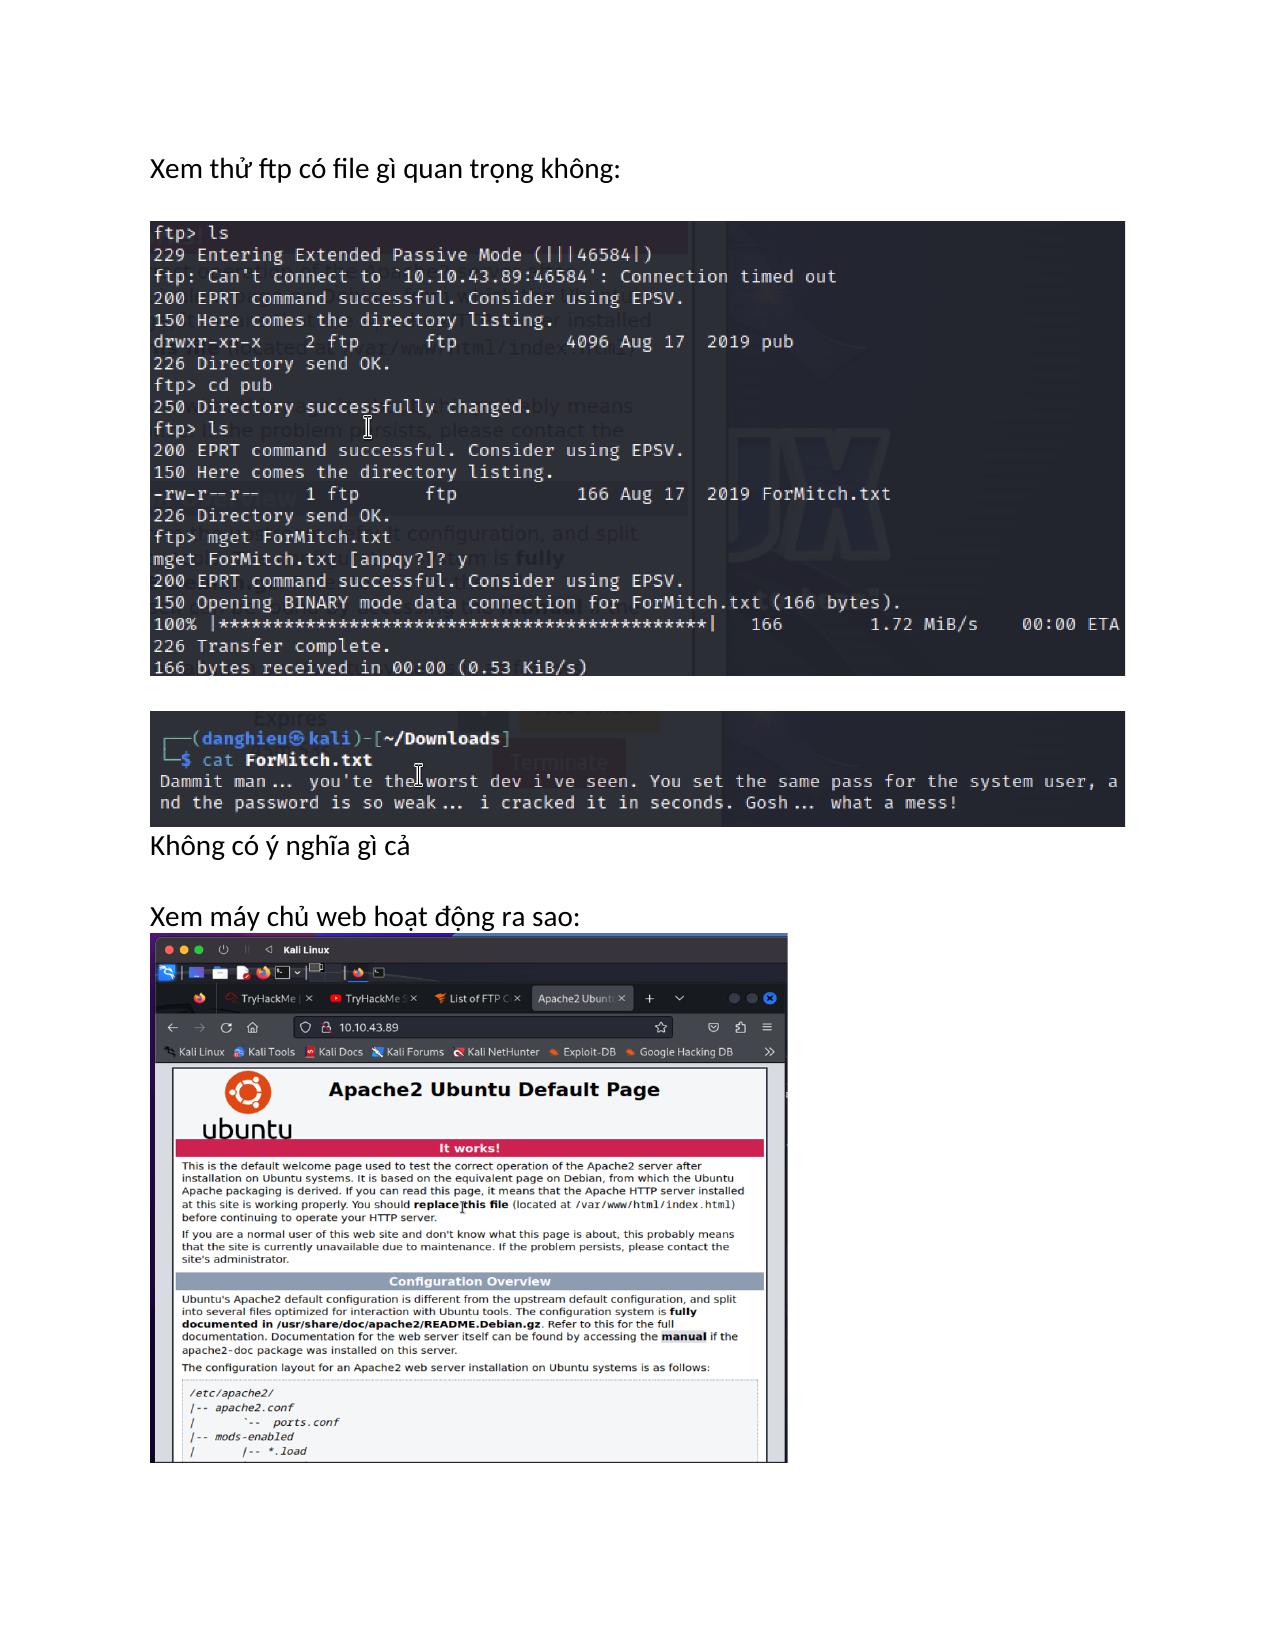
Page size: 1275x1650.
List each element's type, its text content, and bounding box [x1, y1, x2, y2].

picture [150, 711, 1125, 827]
picture [150, 221, 1125, 676]
text Không có ý nghĩa gì cả [150, 827, 1125, 862]
picture [150, 933, 788, 1463]
text Xem thử ftp có file gì quan trọng không: [150, 150, 1125, 186]
